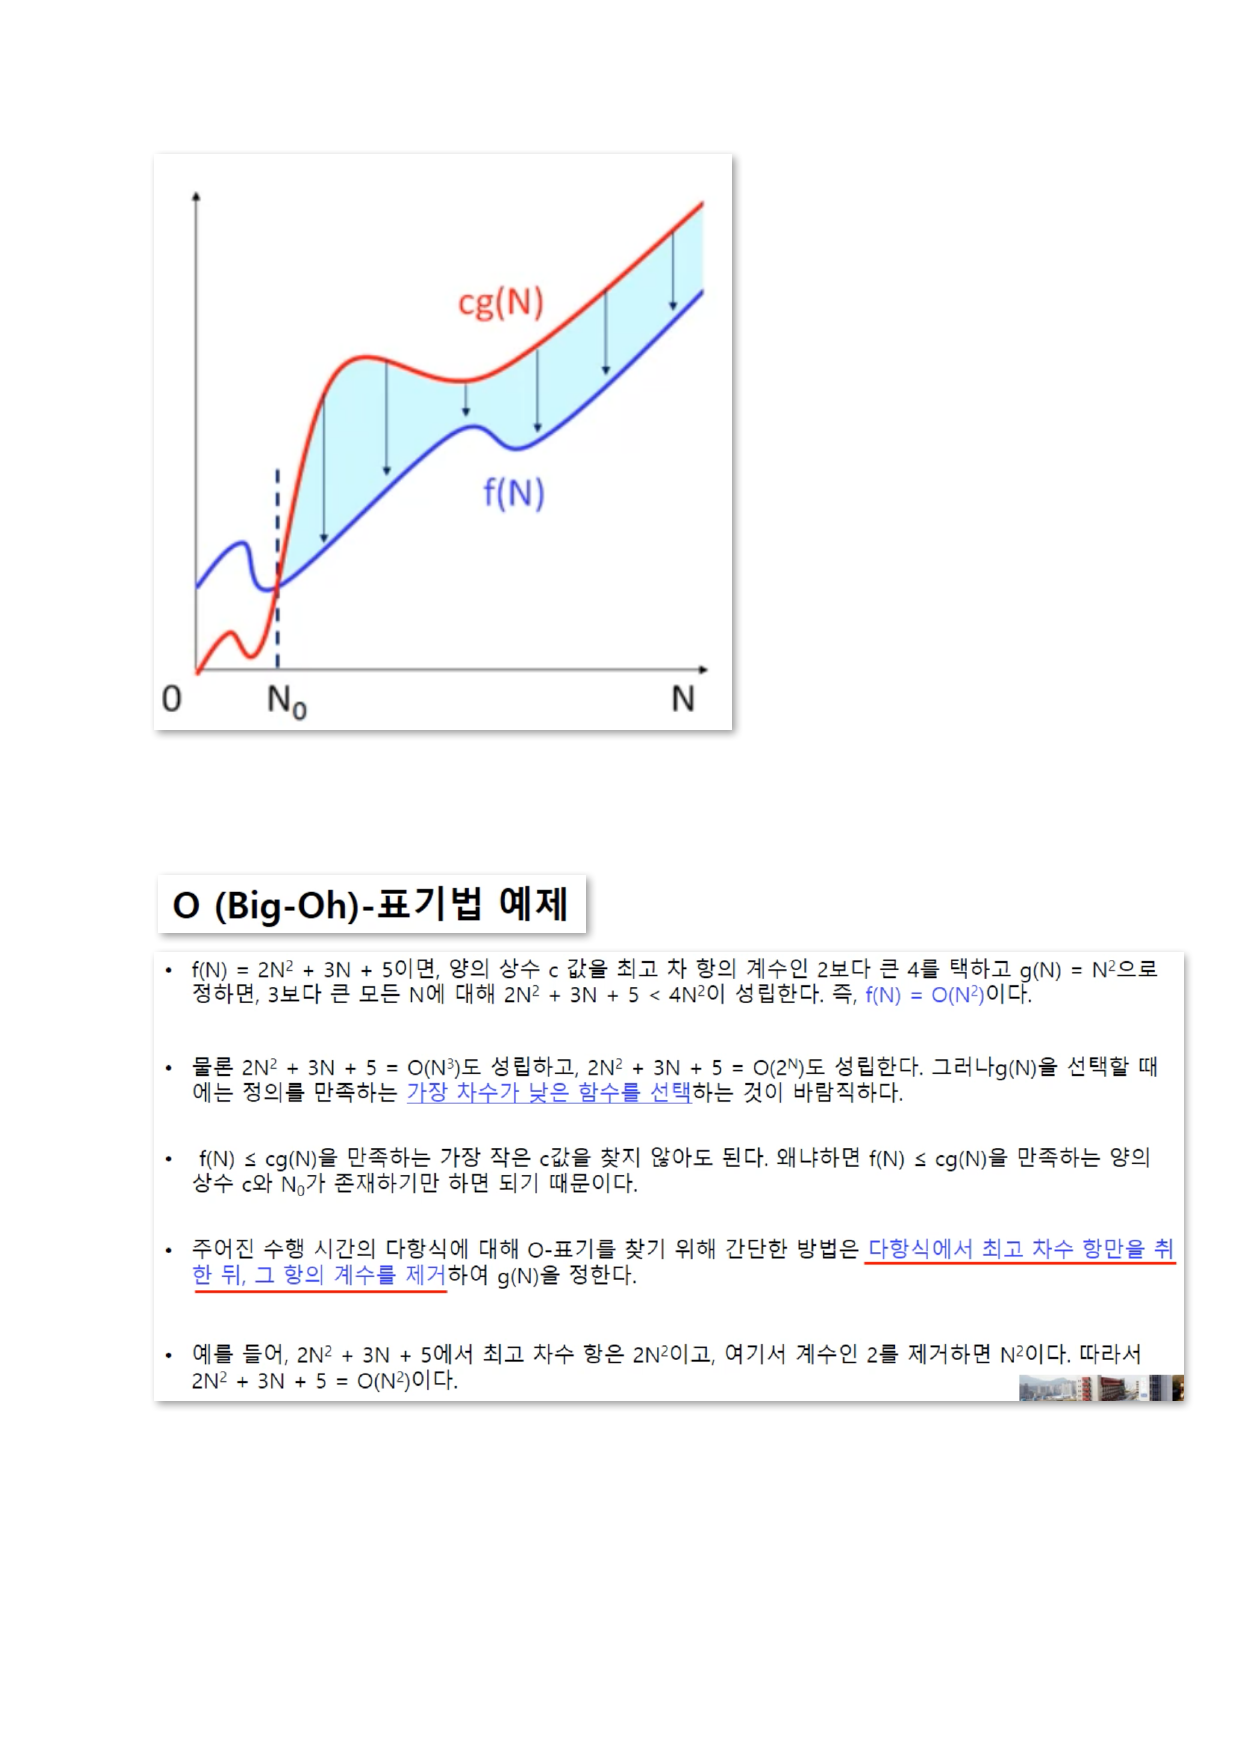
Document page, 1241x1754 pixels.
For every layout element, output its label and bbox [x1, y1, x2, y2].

picture [158, 875, 586, 933]
picture [154, 154, 732, 730]
picture [154, 952, 1184, 1401]
